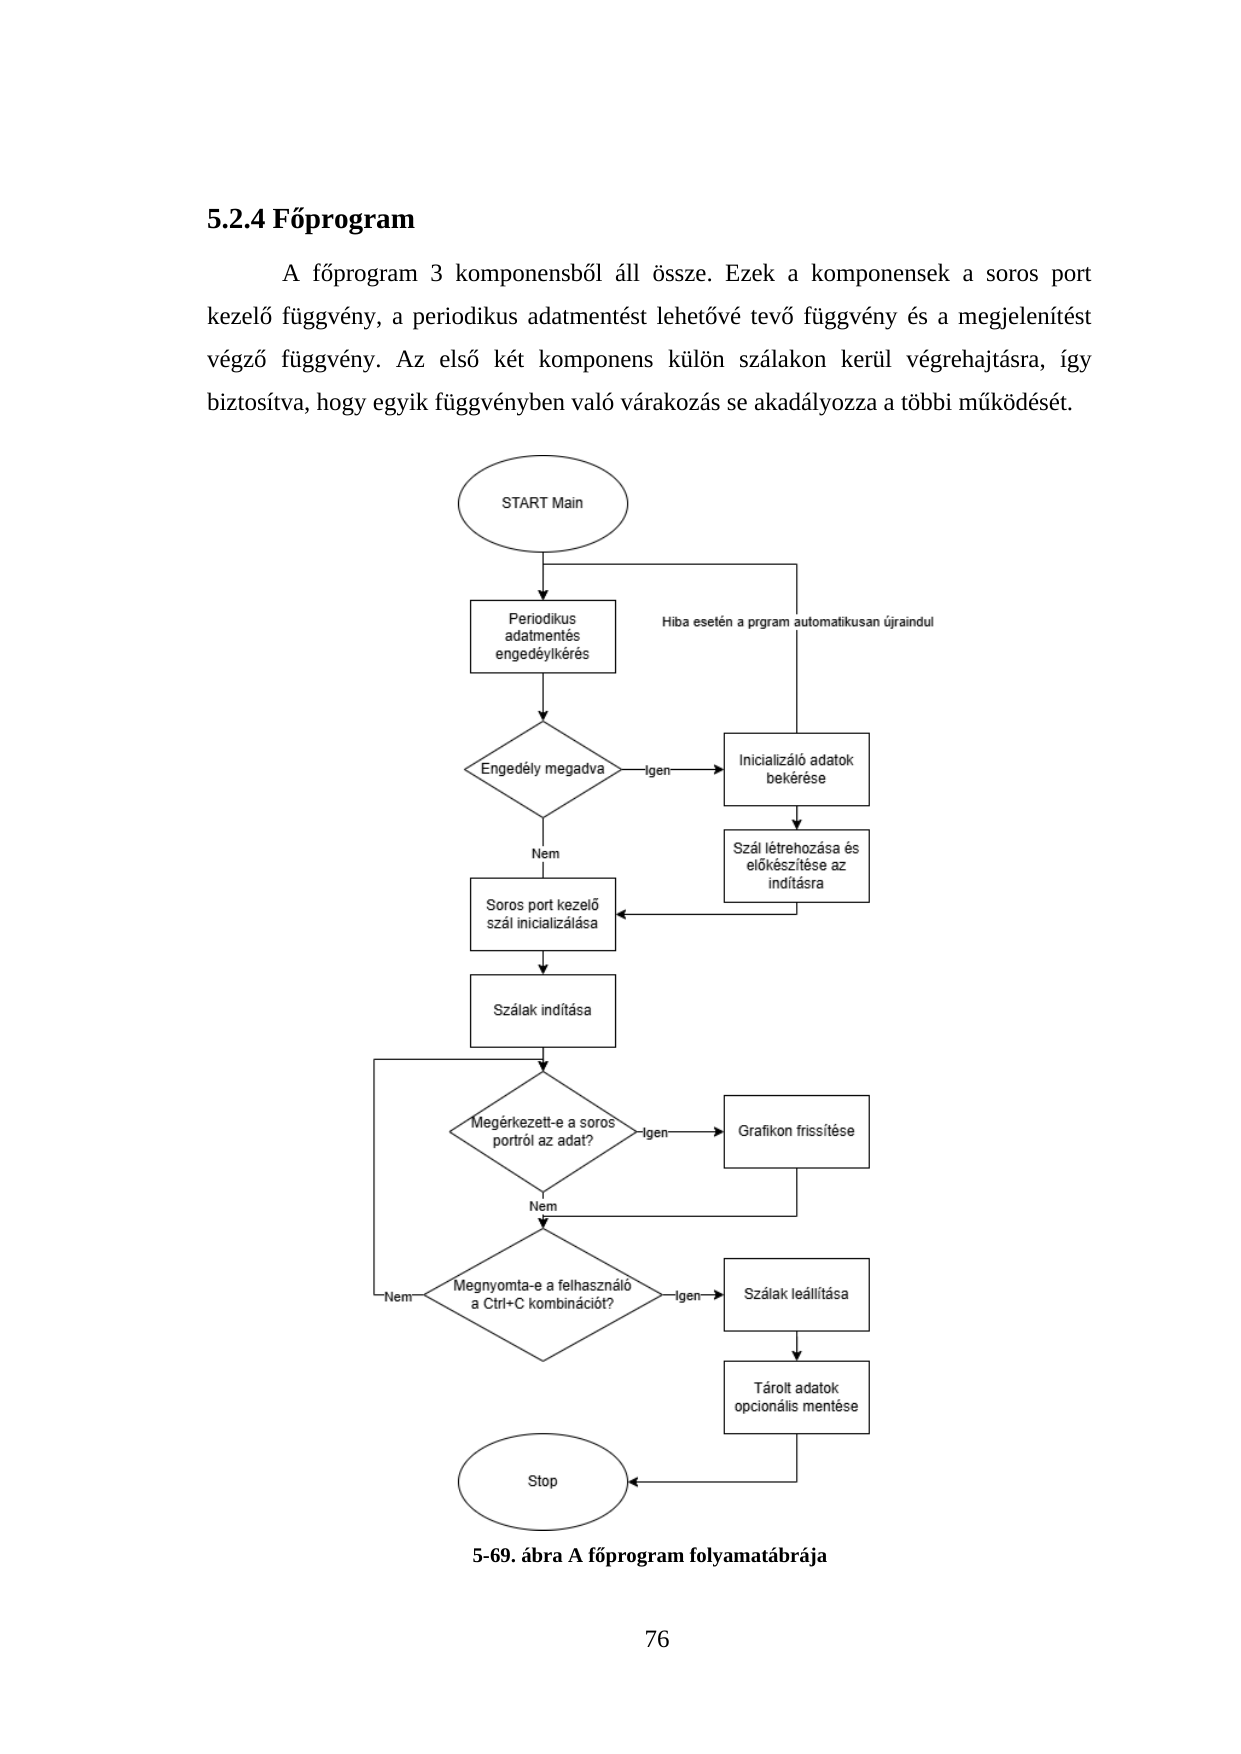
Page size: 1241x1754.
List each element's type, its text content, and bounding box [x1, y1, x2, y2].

subtitle Főprogram [207, 201, 1092, 235]
picture [365, 455, 934, 1531]
text A főprogram 3 komponensből áll össze. Ezek a komponensek a soros port kezelő függvény, a periodikus adatmentést lehetővé tevő függvény és a megjelenítést végző függvény. Az első két komponens külön szálakon kerül végrehajtásra, így biztosítva, hogy egyik függvényben való várakozás se akadályozza a többi működését. [207, 258, 1092, 416]
